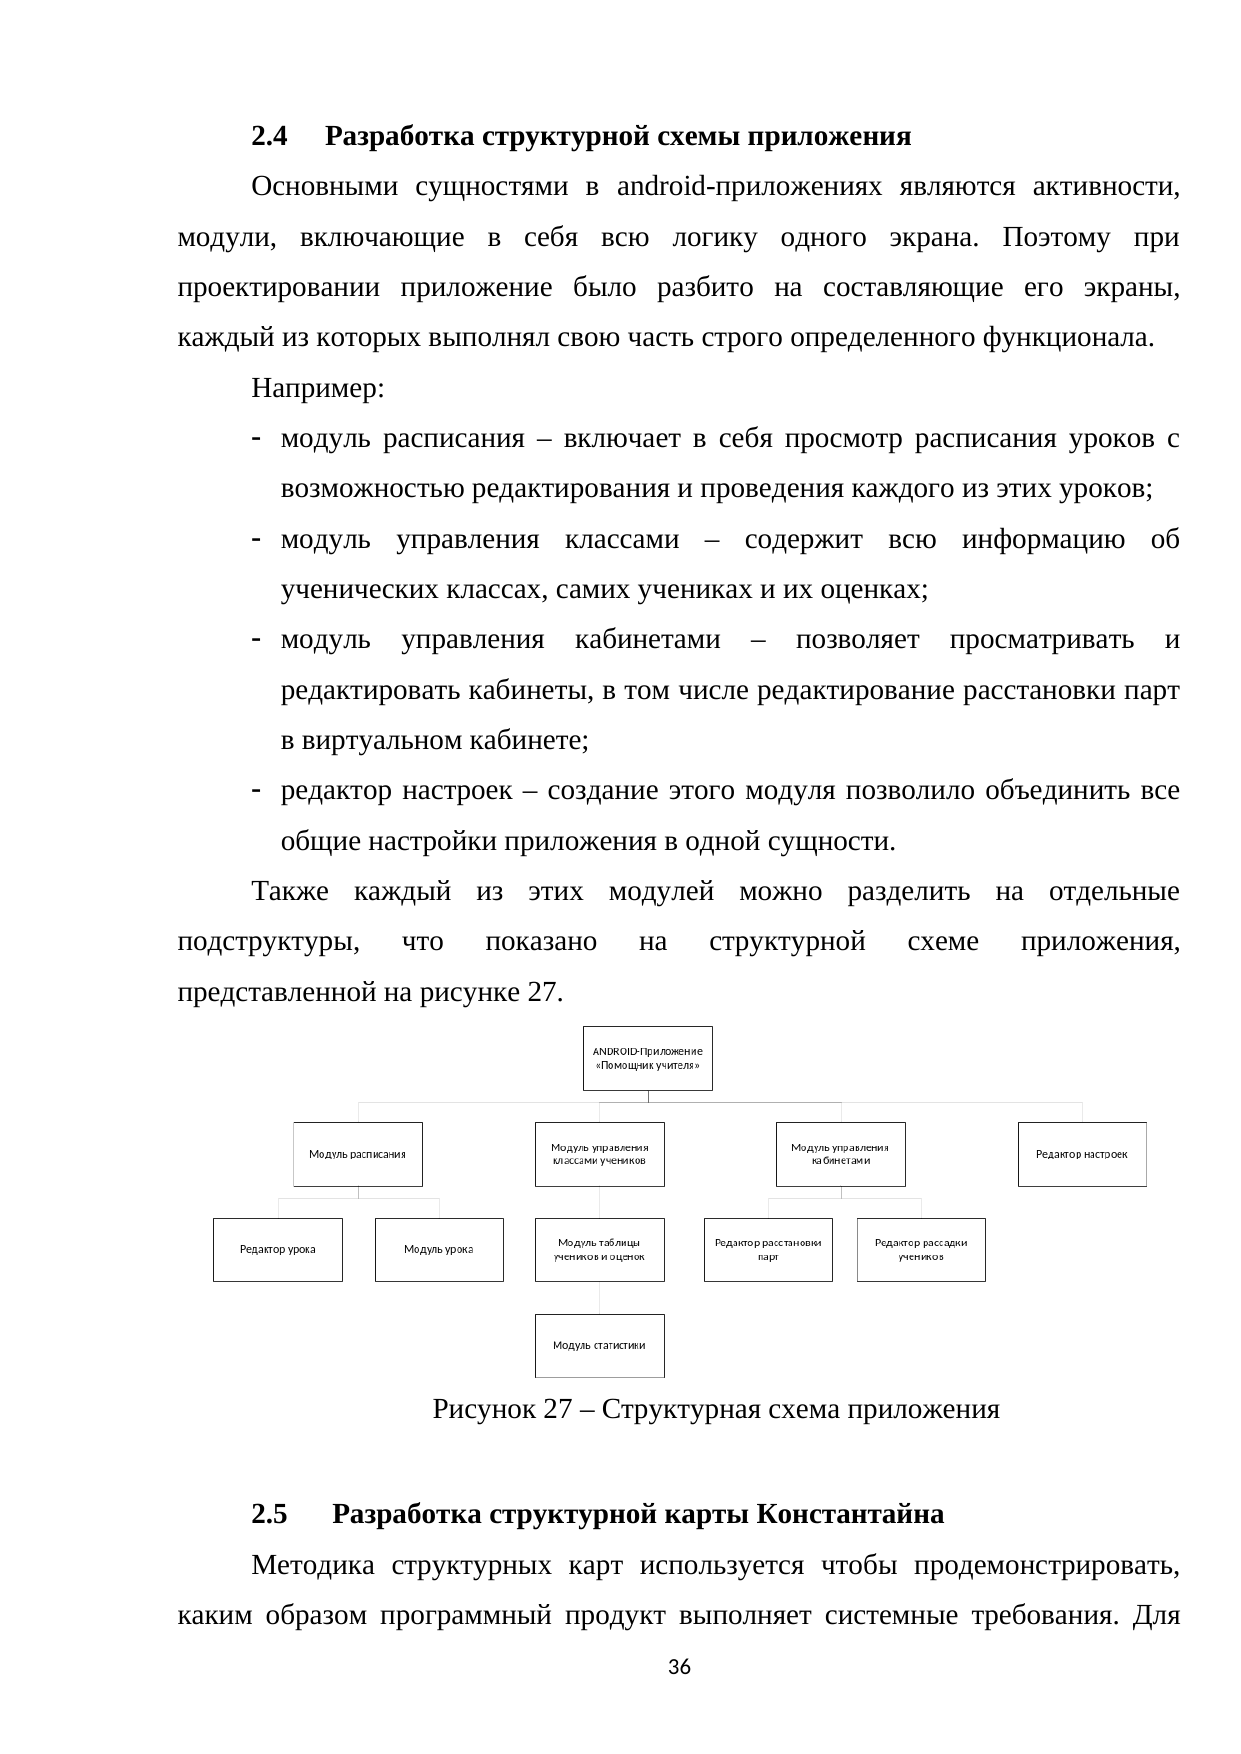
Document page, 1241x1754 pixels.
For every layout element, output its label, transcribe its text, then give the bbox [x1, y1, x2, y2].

list модуль управления классами – содержит всю информацию об ученических классах, самих учениках и их оценках; [251, 521, 1181, 605]
text Основными сущностями в android-приложениях являются активности, модули, включающие в себя всю логику одного экрана. Поэтому при проектировании приложение было разбито на составляющие его экраны, каждый из которых выполнял свою часть строго определенного функционала. [177, 168, 1181, 353]
list модуль расписания – включает в себя просмотр расписания уроков с возможностью редактирования и проведения каждого из этих уроков; [251, 420, 1181, 504]
text Также каждый из этих модулей можно разделить на отдельные подструктуры, что показано на структурной схеме приложения, представленной на рисунке 27. [177, 873, 1181, 1007]
subtitle Разработка структурной схемы приложения [177, 118, 1181, 152]
list модуль управления кабинетами – позволяет просматривать и редактировать кабинеты, в том числе редактирование расстановки парт в виртуальном кабинете; [251, 621, 1181, 756]
list редактор настроек – создание этого модуля позволило объединить все общие настройки приложения в одной сущности. [251, 772, 1181, 856]
text Например: [177, 370, 1181, 403]
subtitle Разработка структурной карты Константайна [177, 1496, 1181, 1530]
text Рисунок 27 – Структурная схема приложения [177, 1392, 1181, 1425]
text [177, 1547, 1181, 1631]
